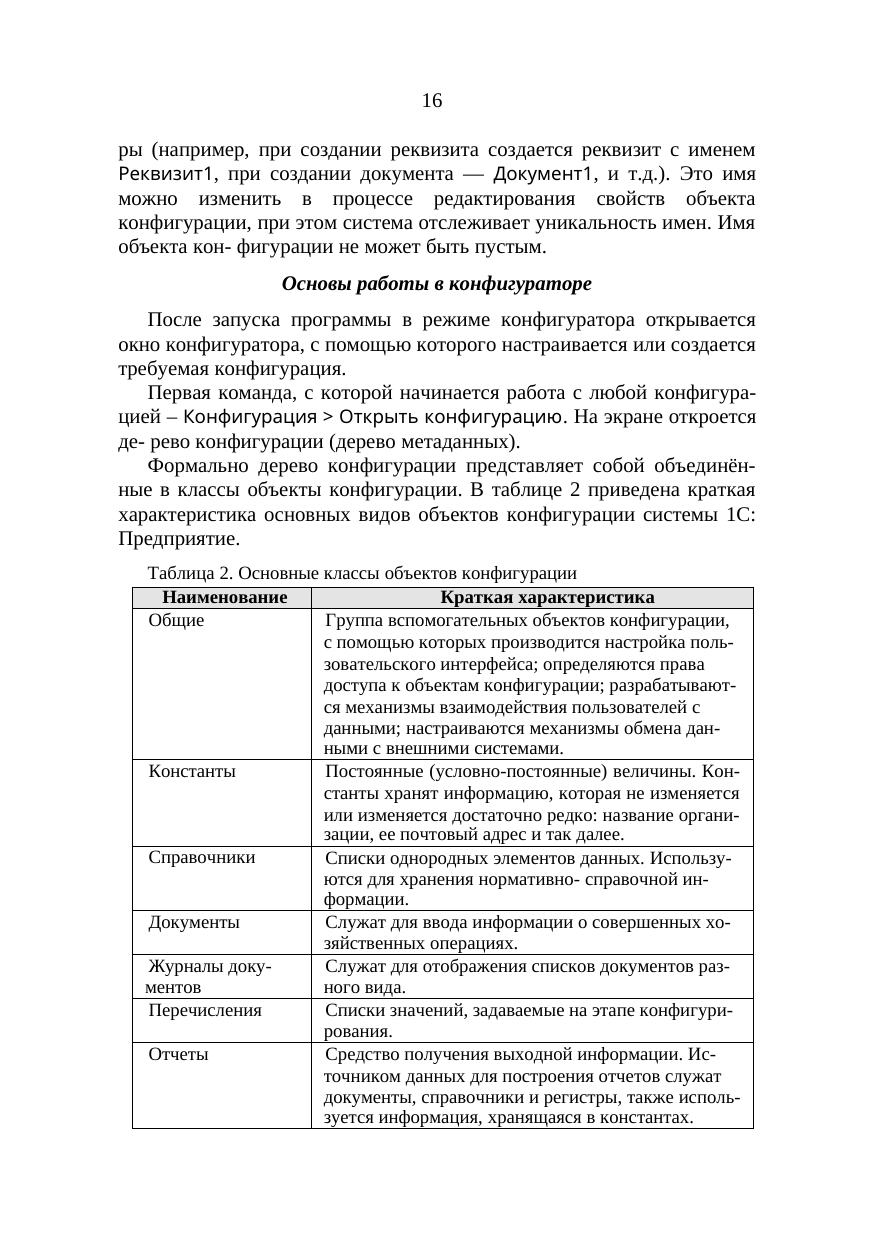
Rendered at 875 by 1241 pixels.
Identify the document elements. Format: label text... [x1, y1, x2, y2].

table_cell Константы [133, 760, 311, 846]
table_cell Служат для отображения списков документов раз- ного вида. [312, 955, 753, 998]
text Формально дерево конфигурации представляет собой объединён- ные в классы объекты конфигурации. В таблице 2 приведена краткая характеристика основных видов объектов конфигурации системы 1С: Предприятие. [118, 453, 756, 549]
text Таблица 2. Основные классы объектов конфигурации [147, 562, 805, 583]
table_header Наименование [133, 588, 311, 608]
table_cell Служат для ввода информации о совершенных хо- зяйственных операциях. [312, 911, 753, 954]
table_cell Справочники [133, 847, 311, 910]
table_cell Журналы доку- ментов [133, 955, 311, 998]
text Первая команда, с которой начинается работа с любой конфигура- цией – Конфигурация > Открыть конфигурацию. На экране откроется де- рево конфигурации (дерево метаданных). [118, 379, 757, 453]
table_cell Списки значений, задаваемые на этапе конфигури- рования. [312, 999, 753, 1042]
table_cell Отчеты [133, 1043, 311, 1128]
table_cell Постоянные (условно-постоянные) величины. Кон- станты хранят информацию, которая не изменяется или изменяется достаточно редко: название органи- зации, ее почтовый адрес и так далее. [312, 760, 753, 846]
table_cell Списки однородных элементов данных. Использу- ются для хранения нормативно- справочной ин- формации. [312, 847, 753, 910]
subtitle Основы работы в конфигураторе [282, 271, 805, 295]
table_cell Перечисления [133, 999, 311, 1042]
table_cell Общие [133, 609, 311, 759]
text После запуска программы в режиме конфигуратора открывается окно конфигуратора, с помощью которого настраивается или создается требуемая конфигурация. [118, 307, 756, 379]
text ры (например, при создании реквизита создается реквизит с именем Реквизит1, при создании документа — Документ1, и т.д.). Это имя можно изменить в процессе редактирования свойств объекта конфигурации, при этом система отслеживает уникальность имен. Имя объекта кон- фигурации не может быть пустым. [118, 136, 756, 258]
table_header Краткая характеристика [312, 588, 753, 608]
table_cell Группа вспомогательных объектов конфигурации, с помощью которых производится настройка поль- зовательского интерфейса; определяются права доступа к объектам конфигурации; разрабатывают- ся механизмы взаимодействия пользователей с данными; настраиваются механизмы обмена дан- ными с внешними системами. [312, 609, 753, 759]
table_cell Документы [133, 911, 311, 954]
table_cell Средство получения выходной информации. Ис- точником данных для построения отчетов служат документы, справочники и регистры, также исполь- зуется информация, хранящаяся в константах. [312, 1043, 753, 1128]
